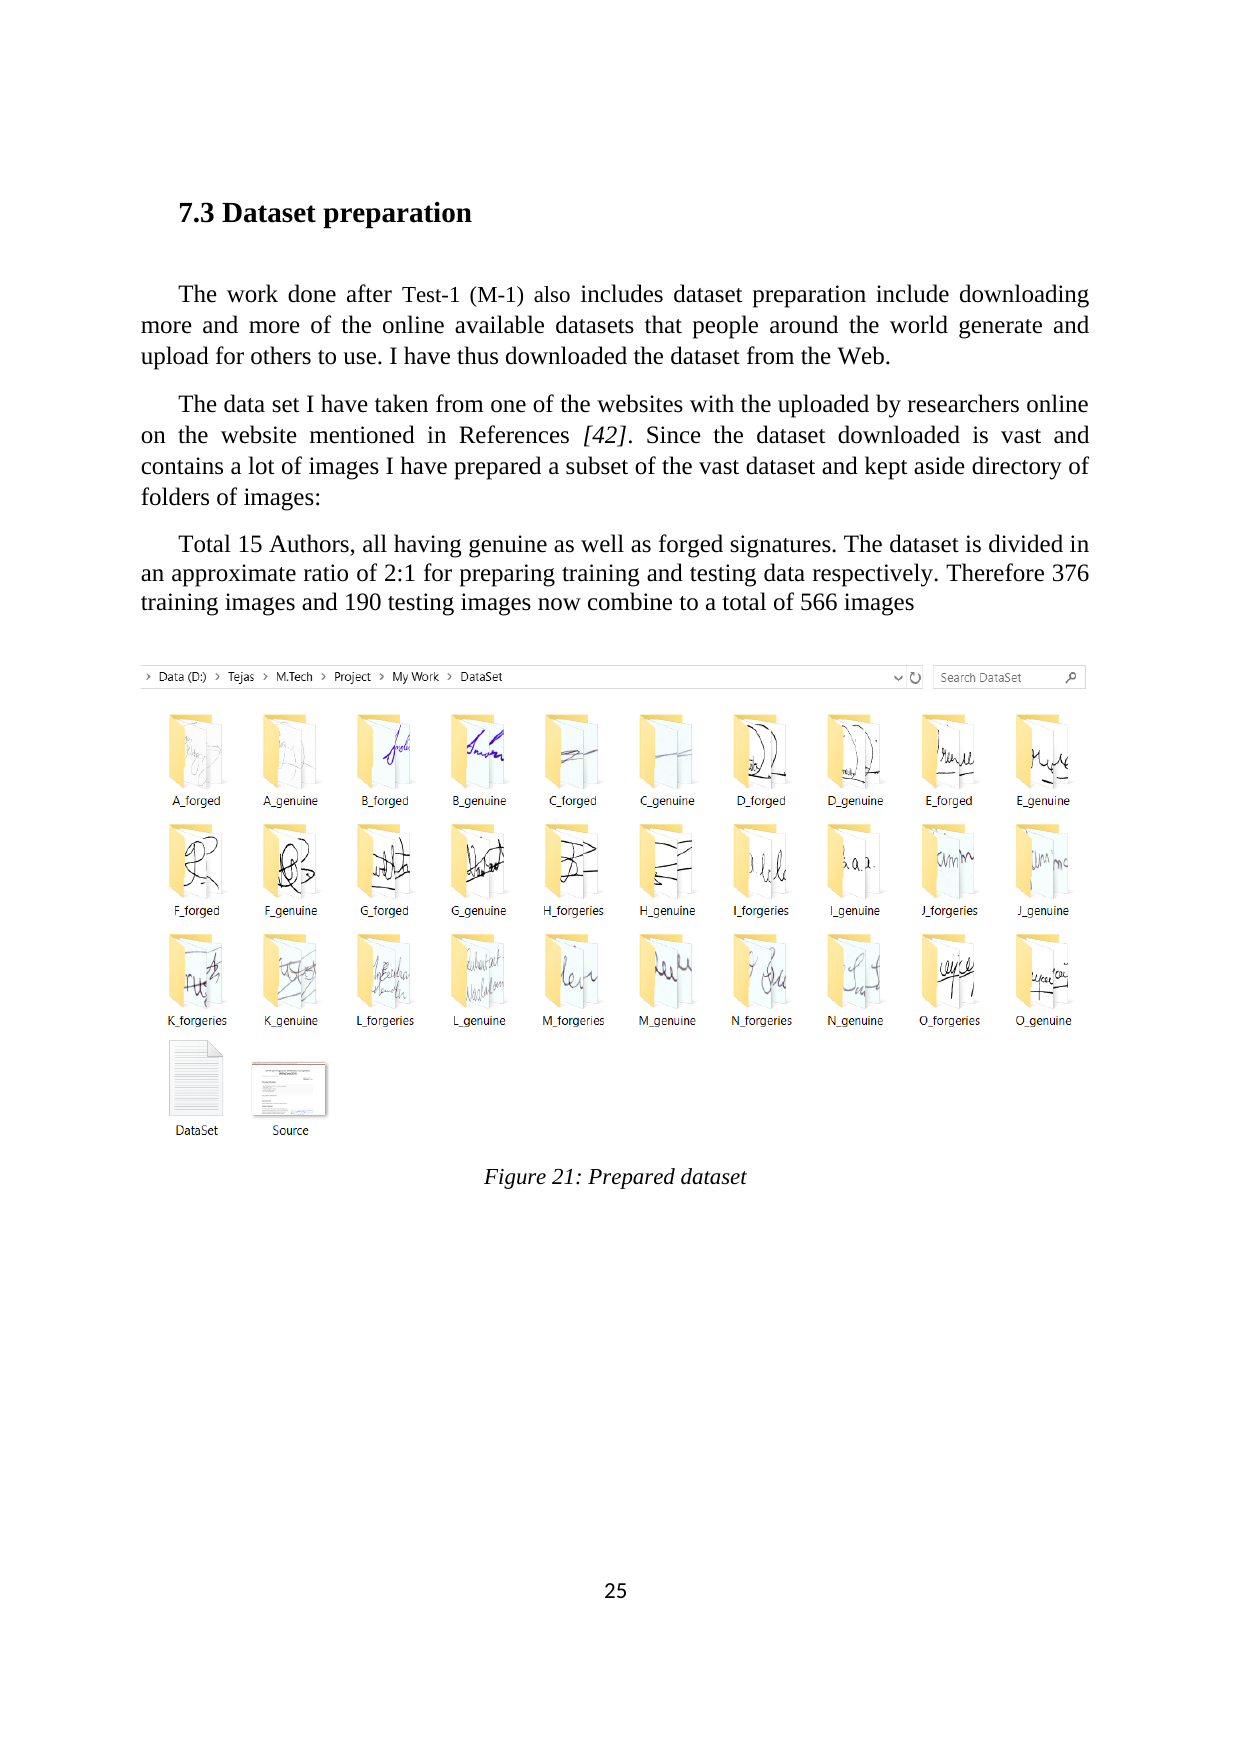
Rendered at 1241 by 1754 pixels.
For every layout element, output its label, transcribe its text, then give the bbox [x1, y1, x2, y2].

subtitle Dataset preparation [178, 195, 1090, 229]
text The data set I have taken from one of the websites with the uploaded by researchers online on the website mentioned in References [42]. Since the dataset downloaded is vast and contains a lot of images I have prepared a subset of the vast dataset and kept aside directory of folders of images: [141, 389, 1090, 511]
text Total 15 Authors, all having genuine as well as forged signatures. The dataset is divided in an approximate ratio of 2:1 for preparing training and testing data respectively. Therefore 376 training images and 190 testing images now combine to a total of 566 images [141, 529, 1090, 616]
text The work done after Test-1 (M-1) also includes dataset preparation include downloading more and more of the online available datasets that people around the world generate and upload for others to use. I have thus downloaded the dataset from the Web. [141, 279, 1090, 370]
text Figure 21: Prepared dataset [141, 1163, 1090, 1190]
picture [140, 661, 1091, 1145]
